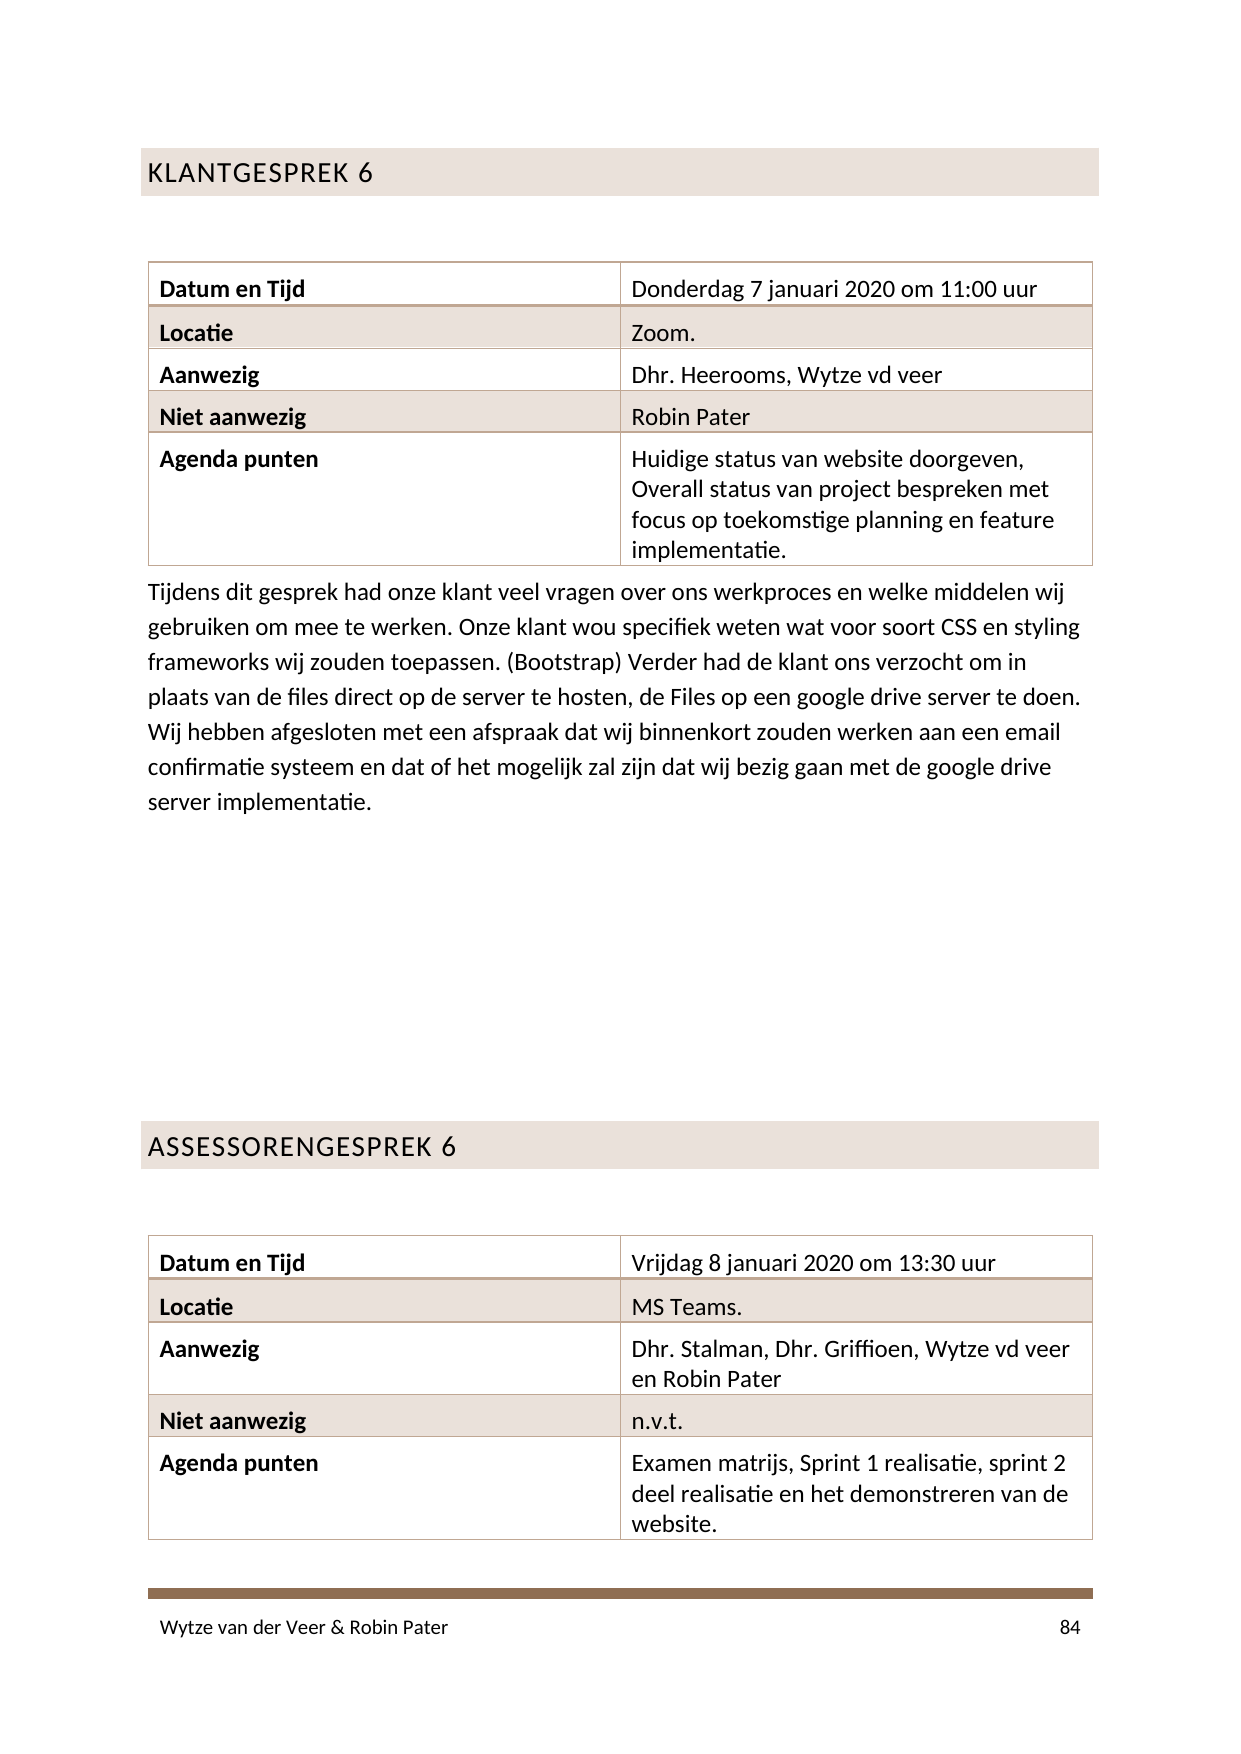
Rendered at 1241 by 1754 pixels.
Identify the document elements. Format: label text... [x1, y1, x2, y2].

subtitle Klantgesprek 6 [148, 154, 1093, 189]
table_cell Locatie [149, 307, 620, 347]
table_cell Aanwezig [149, 349, 620, 389]
table_cell Huidige status van website doorgeven, Overall status van project bespreken met focus op toekomstige planning en feature implementatie. [621, 433, 1092, 565]
table_cell Niet aanwezig [149, 391, 620, 431]
table_cell MS Teams. [621, 1280, 1092, 1321]
table_cell Agenda punten [149, 1437, 620, 1539]
table_cell n.v.t. [621, 1395, 1092, 1436]
table_header Donderdag 7 januari 2020 om 11:00 uur [621, 263, 1092, 303]
table_cell Robin Pater [621, 391, 1092, 431]
table_cell Aanwezig [149, 1323, 620, 1394]
table_cell Dhr. Stalman, Dhr. Griffioen, Wytze vd veer en Robin Pater [621, 1323, 1092, 1394]
table_cell Zoom. [621, 307, 1092, 347]
table_cell Agenda punten [149, 433, 620, 565]
table_header Datum en Tijd [149, 1236, 620, 1277]
table_cell Examen matrijs, Sprint 1 realisatie, sprint 2 deel realisatie en het demonstreren van de website. [621, 1437, 1092, 1539]
table_cell Dhr. Heerooms, Wytze vd veer [621, 349, 1092, 389]
table_header Vrijdag 8 januari 2020 om 13:30 uur [621, 1236, 1092, 1277]
table_header Datum en Tijd [149, 263, 620, 303]
text Tijdens dit gesprek had onze klant veel vragen over ons werkproces en welke middelen wij gebruiken om mee te werken. Onze klant wou specifiek weten wat voor soort CSS en styling frameworks wij zouden toepassen. (Bootstrap) Verder had de klant ons verzocht om in plaats van de files direct op de server te hosten, de Files op een google drive server te doen. Wij hebben afgesloten met een afspraak dat wij binnenkort zouden werken aan een email confirmatie systeem en dat of het mogelijk zal zijn dat wij bezig gaan met de google drive server implementatie. [148, 576, 1093, 817]
table_cell Locatie [149, 1280, 620, 1321]
table_cell Niet aanwezig [149, 1395, 620, 1436]
subtitle Assessorengesprek 6 [148, 1128, 1093, 1163]
